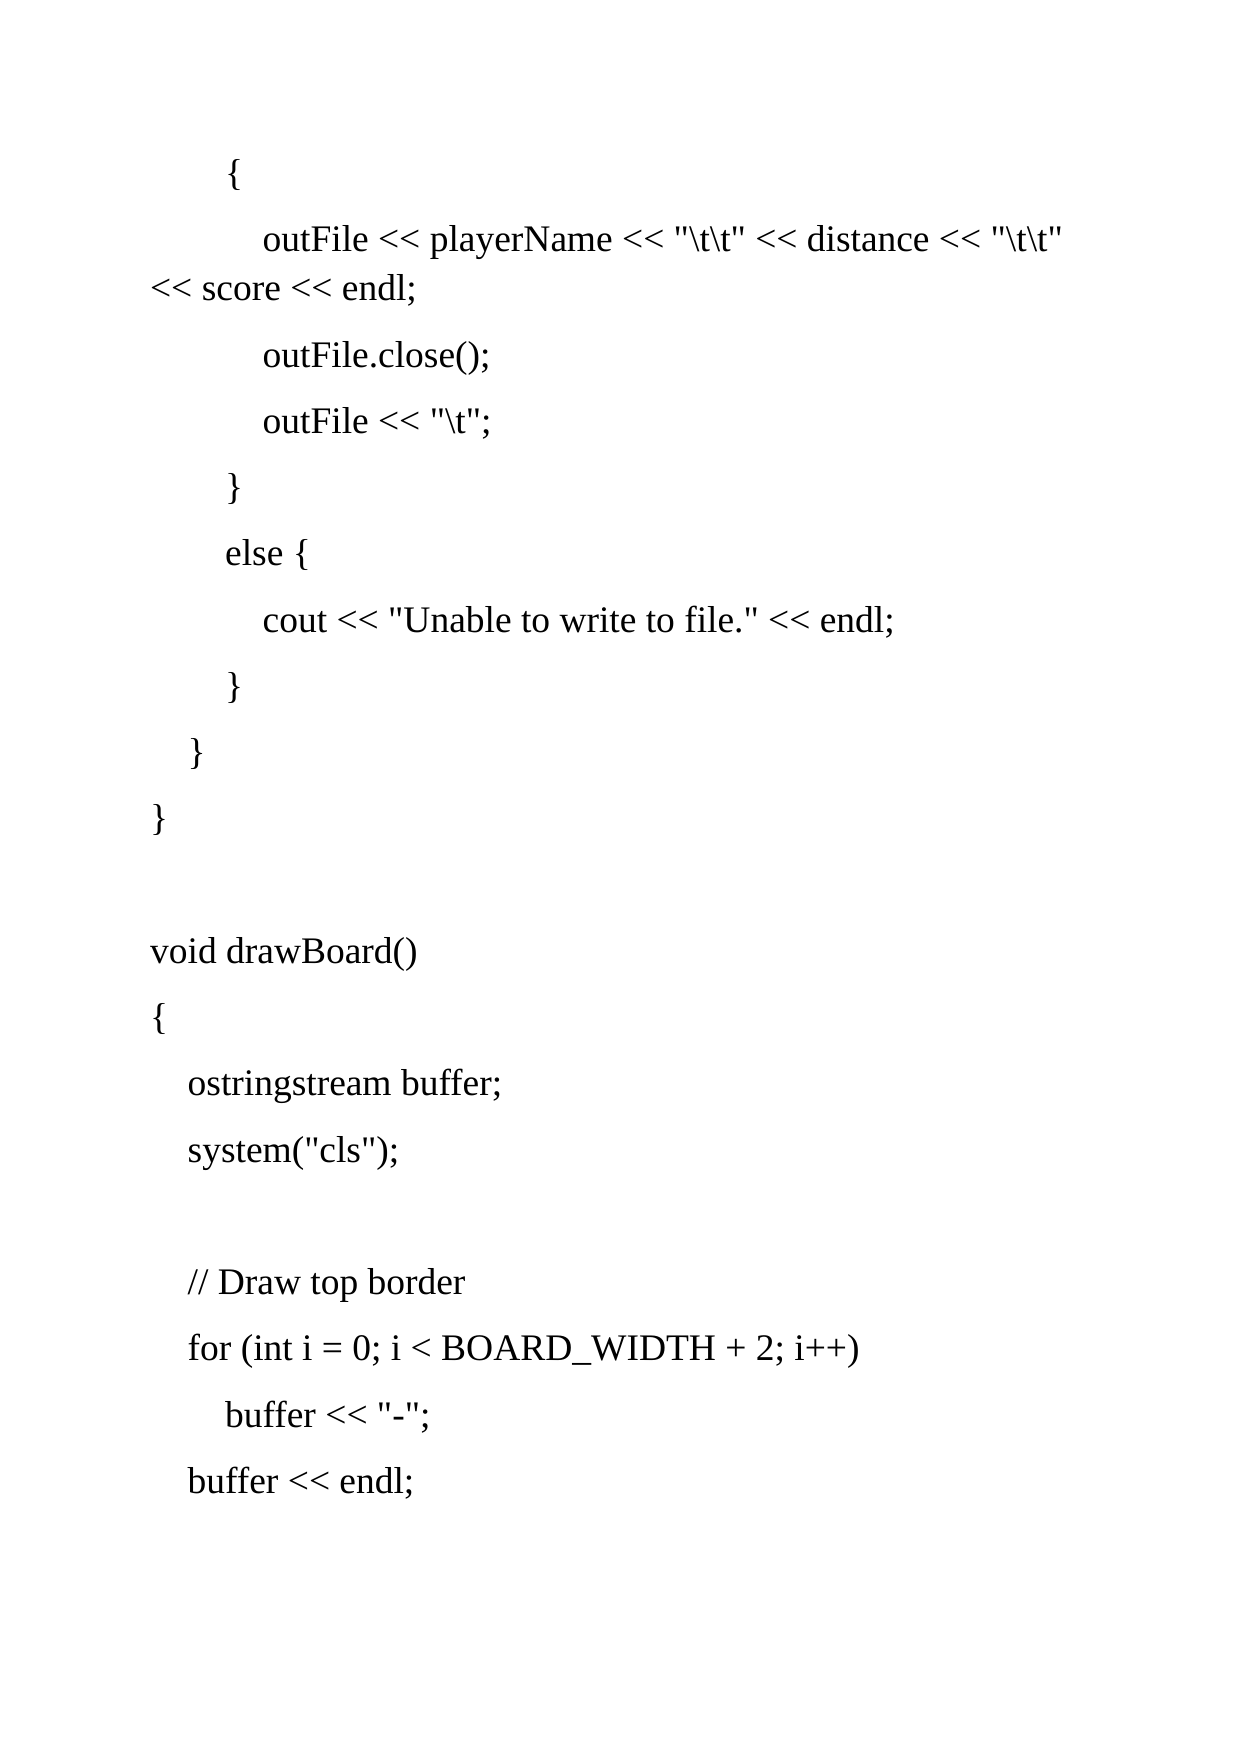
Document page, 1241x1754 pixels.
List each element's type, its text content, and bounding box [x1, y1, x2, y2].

text outFile << playerName << "\t\t" << distance << "\t\t" << score << endl; [150, 216, 1090, 309]
text { [150, 150, 1090, 193]
text for (int i = 0; i < BOARD_WIDTH + 2; i++) [150, 1326, 1090, 1369]
text } [150, 796, 1090, 839]
text { [150, 994, 1090, 1038]
text ostringstream buffer; [150, 1061, 1090, 1104]
text outFile << "\t"; [150, 398, 1090, 441]
text outFile.close(); [150, 332, 1090, 375]
text // Draw top border [150, 1259, 1090, 1303]
text system("cls"); [150, 1127, 1090, 1170]
text buffer << endl; [150, 1458, 1090, 1501]
text void drawBoard() [150, 928, 1090, 971]
text buffer << "-"; [150, 1392, 1090, 1435]
text else { [150, 531, 1090, 574]
text } [150, 464, 1090, 508]
text } [150, 729, 1090, 773]
text } [150, 663, 1090, 706]
text cout << "Unable to write to file." << endl; [150, 597, 1090, 640]
